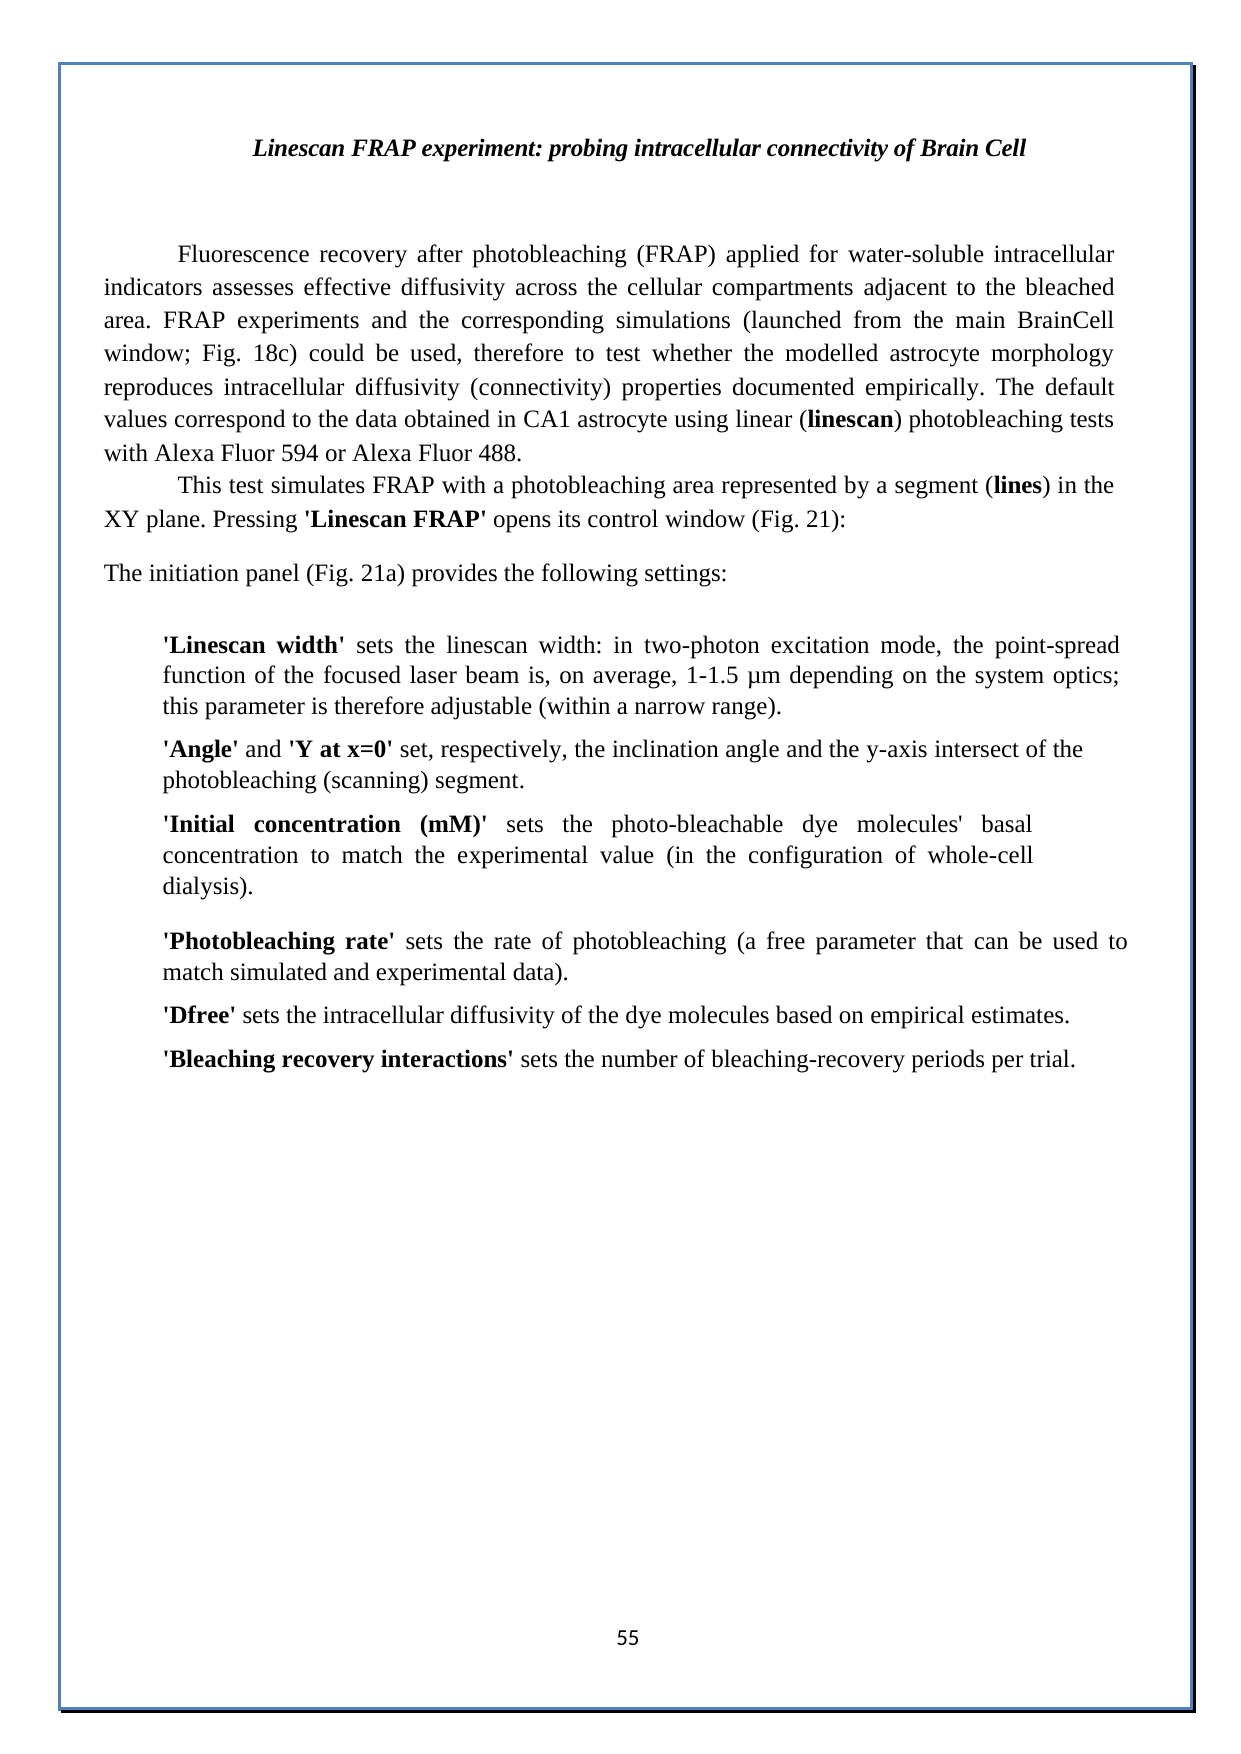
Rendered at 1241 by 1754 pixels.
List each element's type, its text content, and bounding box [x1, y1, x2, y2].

text 'Photobleaching rate' sets the rate of photobleaching (a free parameter that can be used to match simulated and experimental data). [162, 926, 1128, 986]
subtitle Linescan FRAP experiment: probing intracellular connectivity of Brain Cell [178, 133, 1093, 162]
text 'Initial concentration (mM)' sets the photo-bleachable dye molecules' basal concentration to match the experimental value (in the configuration of whole-cell dialysis). [162, 809, 1033, 899]
text This test simulates FRAP with a photobleaching area represented by a segment (lines) in the XY plane. Pressing 'Linescan FRAP' opens its control window (Fig. 21): [103, 471, 1114, 532]
text 'Linescan width' sets the linescan width: in two-photon excitation mode, the point-spread function of the focused laser beam is, on average, 1-1.5 µm depending on the system optics; this parameter is therefore adjustable (within a narrow range). [162, 630, 1120, 720]
text 'Bleaching recovery interactions' sets the number of bleaching-recovery periods per trial. [162, 1044, 1154, 1073]
text Fluorescence recovery after photobleaching (FRAP) applied for water-soluble intracellular indicators assesses effective diffusivity across the cellular compartments adjacent to the bleached area. FRAP experiments and the corresponding simulations (launched from the main BrainCell window; Fig. 18c) could be used, therefore to test whether the modelled astrocyte morphology reproduces intracellular diffusivity (connectivity) properties documented empirically. The default values correspond to the data obtained in CA1 astrocyte using linear (linescan) photobleaching tests with Alexa Fluor 594 or Alexa Fluor 488. [103, 239, 1114, 466]
text The initiation panel (Fig. 21a) provides the following settings: [103, 558, 1154, 586]
text 'Angle' and 'Y at x=0' set, respectively, the inclination angle and the y-axis intersect of the photobleaching (scanning) segment. [162, 734, 1083, 794]
text 'Dfree' sets the intracellular diffusivity of the dye molecules based on empirical estimates. [162, 1000, 1154, 1029]
